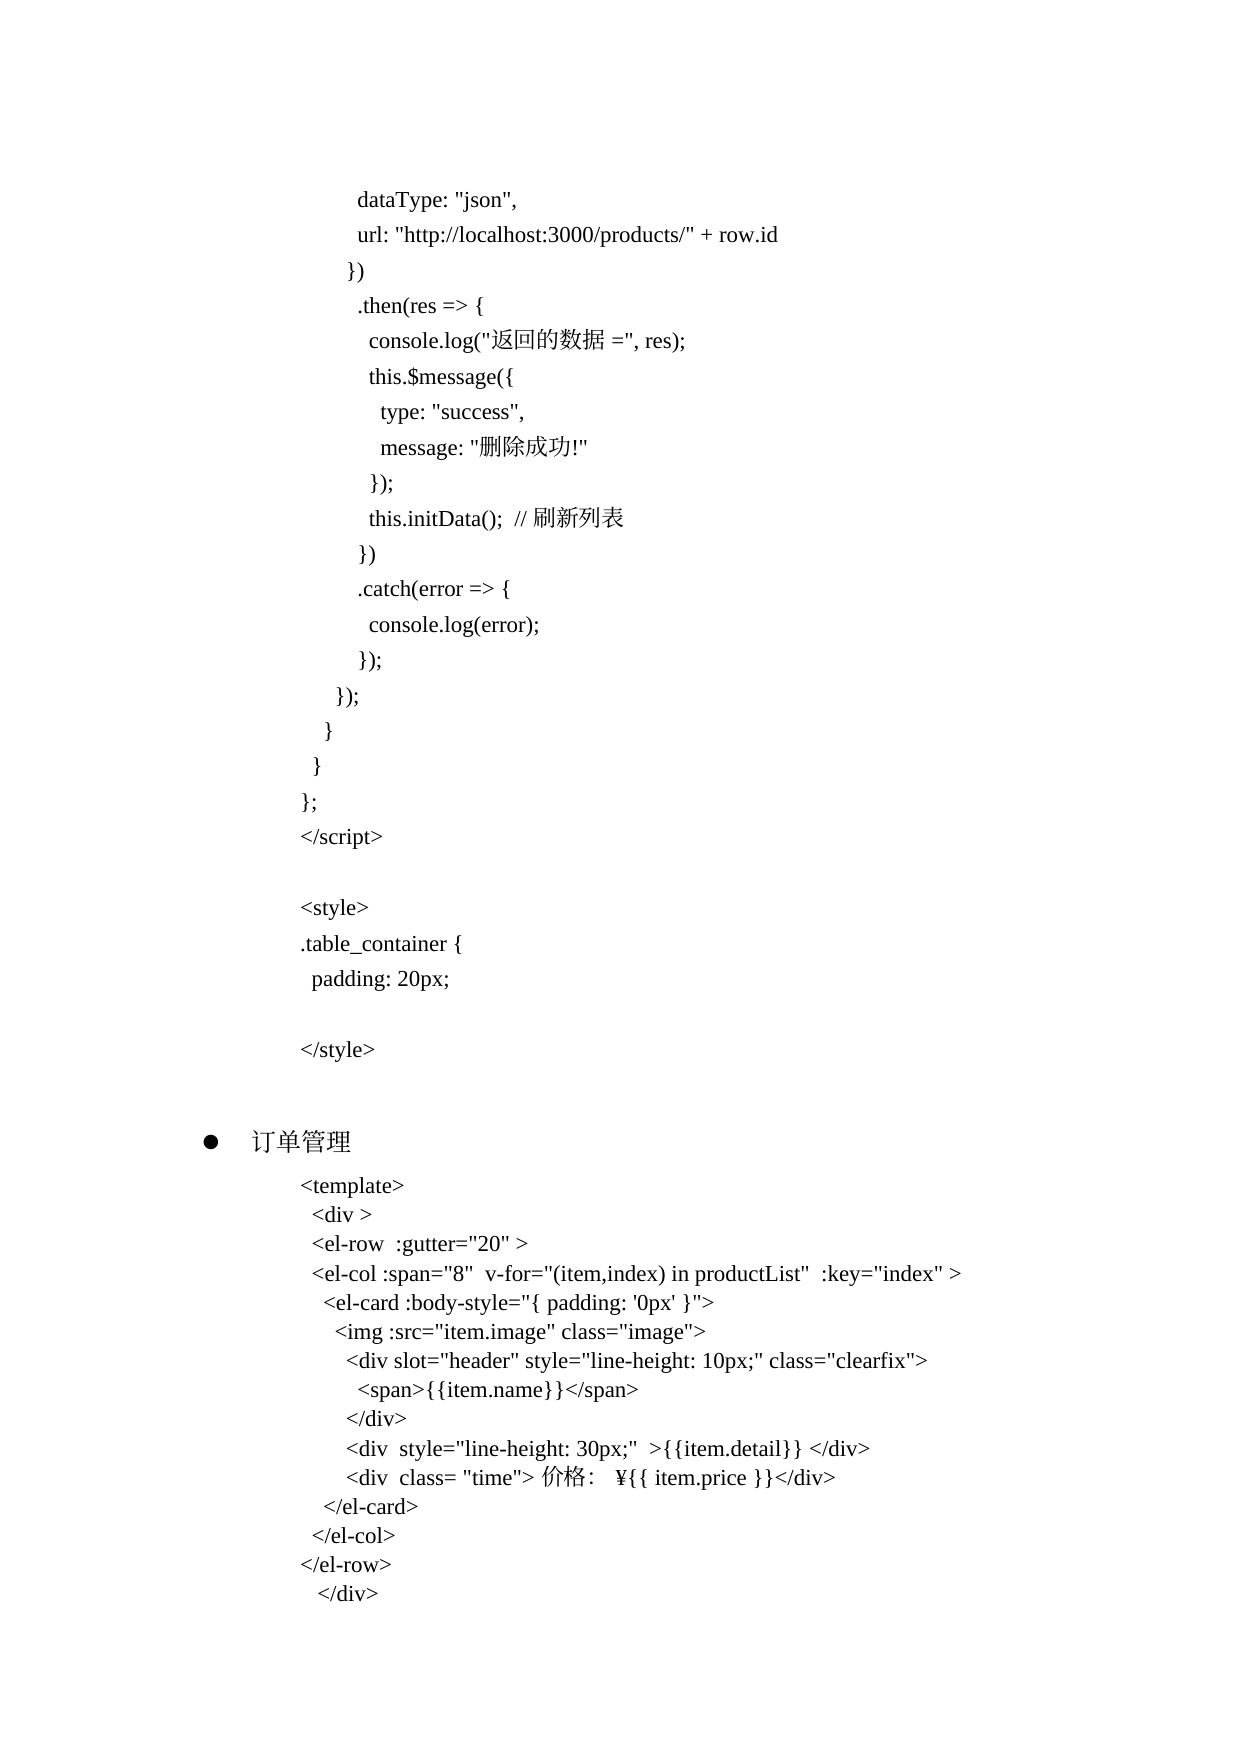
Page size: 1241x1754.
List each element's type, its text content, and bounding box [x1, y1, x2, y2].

text <div slot="header" style="line-height: 10px;" class="clearfix"> [670, 1355, 1098, 1372]
text </div> [251, 1588, 1098, 1605]
text console.log(error); [251, 614, 1098, 637]
text message: "删除成功!" [251, 437, 1098, 460]
text .catch(error => { [251, 578, 1098, 601]
text type: "success", [251, 401, 1098, 424]
text <div > [251, 1209, 1098, 1226]
text padding: 20px; [251, 968, 1098, 991]
text </div> [251, 1413, 1098, 1430]
text }); [251, 649, 1098, 672]
text }; [251, 791, 1098, 814]
text this.initData(); // 刷新列表 [251, 508, 1098, 531]
text console.log("返回的数据 =", res); [251, 331, 1098, 353]
text <style> [251, 897, 1098, 920]
text .then(res => { [251, 295, 1098, 318]
text this.$message({ [251, 366, 1098, 389]
list 订单管理 [201, 1123, 1098, 1159]
text <el-col :span="8" v-for="(item,index) in productList" :key="index" > [251, 1268, 662, 1284]
text }); [251, 472, 1098, 495]
text </el-row> [251, 1559, 1098, 1576]
text </style> [251, 1039, 1098, 1062]
text <template> [251, 1180, 1098, 1197]
text <div class= "time"> 价格： ¥{{ item.price }}</div> [251, 1472, 1098, 1488]
text }) [251, 260, 1098, 283]
text .table_container { [251, 933, 1098, 956]
text <div style="line-height: 30px;" >{{item.detail}} </div> [251, 1443, 1098, 1459]
text <div slot="header" style="line-height: 10px;" class="clearfix"> [251, 1355, 673, 1372]
text <el-card :body-style="{ padding: '0px' }"> [251, 1297, 1098, 1313]
text </el-col> [251, 1530, 1098, 1547]
text <el-col :span="8" v-for="(item,index) in productList" :key="index" > [662, 1268, 1098, 1284]
text <el-row :gutter="20" > [251, 1238, 1098, 1255]
text url: "http://localhost:3000/products/" + row.id [251, 224, 1098, 247]
text <span>{{item.name}}</span> [251, 1384, 1098, 1401]
text }) [251, 543, 1098, 566]
text }); [251, 685, 1098, 708]
text <img :src="item.image" class="image"> [251, 1326, 1098, 1343]
text } [251, 720, 1098, 743]
text dataType: "json", [251, 189, 1098, 212]
text </el-card> [251, 1501, 1098, 1518]
text </script> [251, 826, 1098, 849]
text } [251, 756, 1098, 778]
